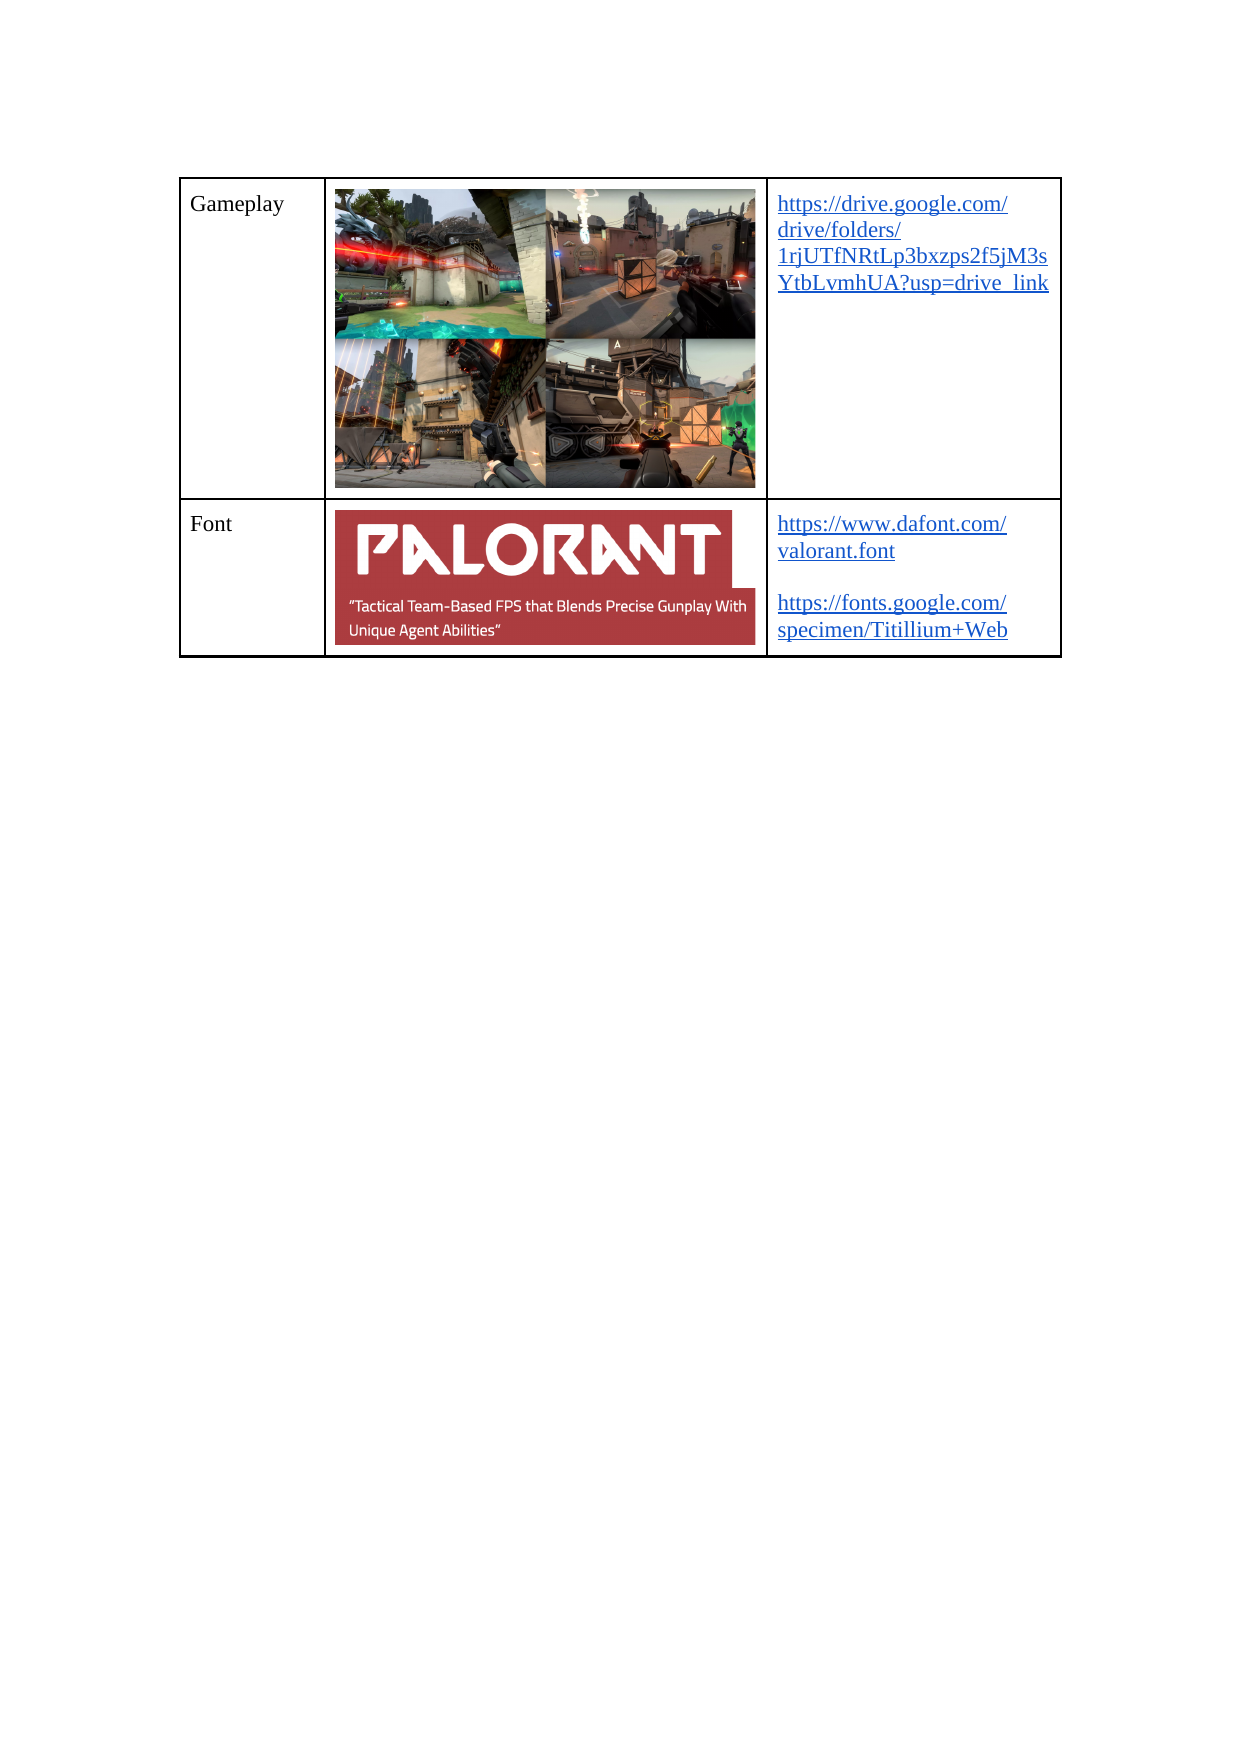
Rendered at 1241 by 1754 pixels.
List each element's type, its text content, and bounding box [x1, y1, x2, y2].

table_cell https://www.dafont.com/valorant.font https://fonts.google.com/specimen/Titillium+Web [768, 500, 1060, 655]
table_cell https://drive.google.com/drive/folders/1rjUTfNRtLp3bxzps2f5jM3sYtbLvmhUA?usp=drive_link [768, 179, 1060, 498]
table_cell [326, 179, 766, 498]
table_cell Gameplay [181, 179, 324, 498]
table_cell [326, 500, 766, 655]
picture [335, 189, 756, 488]
picture [335, 510, 756, 645]
table_cell Font [181, 500, 324, 655]
